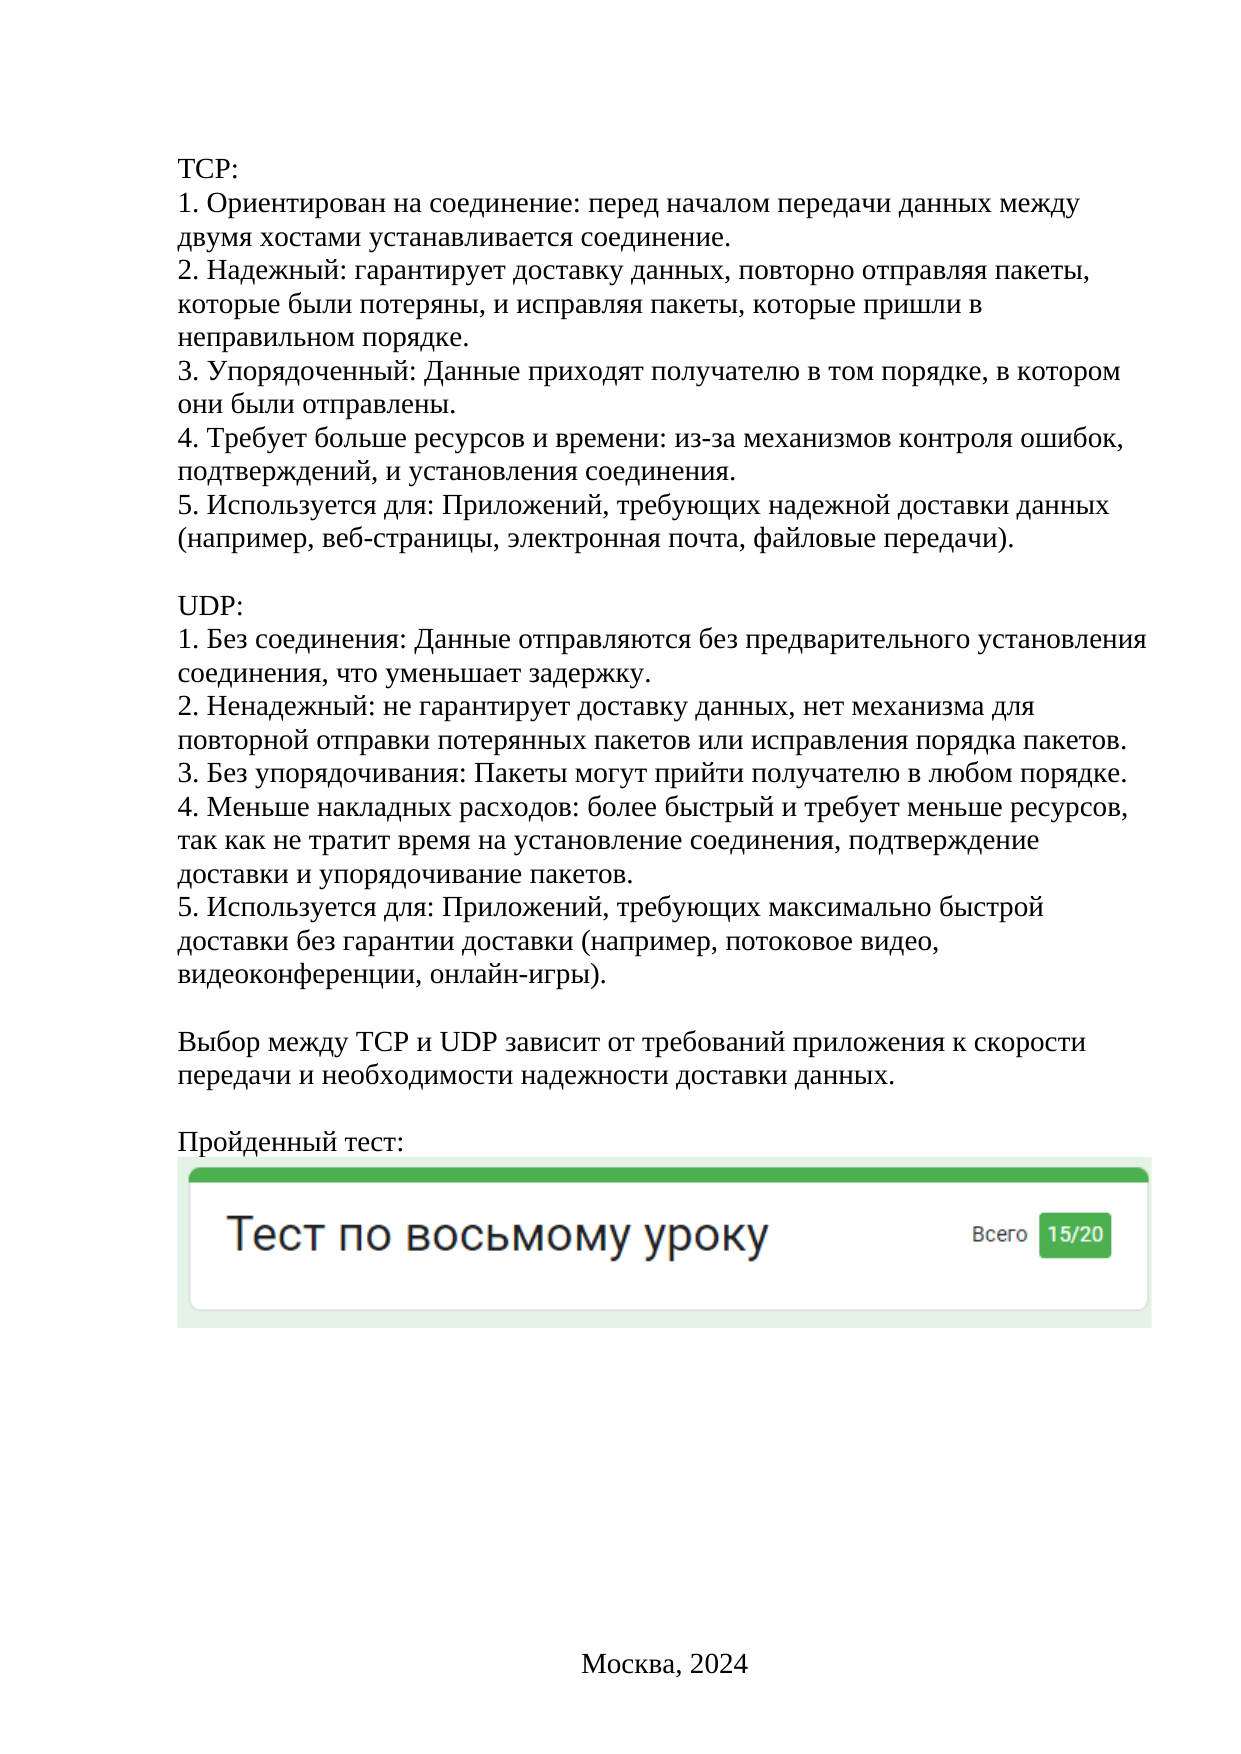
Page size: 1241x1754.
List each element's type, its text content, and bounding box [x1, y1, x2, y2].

text 4. Меньше накладных расходов: более быстрый и требует меньше ресурсов, так как не тратит время на установление соединения, подтверждение доставки и упорядочивание пакетов. [177, 789, 1152, 889]
text Пройденный тест: [177, 1124, 1152, 1157]
text 5. Используется для: Приложений, требующих надежной доставки данных (например, веб-страницы, электронная почта, файловые передачи). [177, 487, 1152, 554]
text 5. Используется для: Приложений, требующих максимально быстрой доставки без гарантии доставки (например, потоковое видео, видеоконференции, онлайн-игры). [177, 889, 1152, 990]
text Выбор между TCP и UDP зависит от требований приложения к скорости передачи и необходимости надежности доставки данных. [177, 1024, 1152, 1091]
text 4. Требует больше ресурсов и времени: из-за механизмов контроля ошибок, подтверждений, и установления соединения. [177, 420, 1152, 487]
text UDP: [177, 588, 1152, 621]
text 3. Упорядоченный: Данные приходят получателю в том порядке, в котором они были отправлены. [177, 353, 1152, 420]
text 3. Без упорядочивания: Пакеты могут прийти получателю в любом порядке. [177, 755, 1152, 789]
text TCP: [177, 152, 1152, 185]
text 1. Ориентирован на соединение: перед началом передачи данных между двумя хостами устанавливается соединение. [177, 185, 1152, 252]
picture [177, 1157, 1152, 1328]
text 1. Без соединения: Данные отправляются без предварительного установления соединения, что уменьшает задержку. [177, 621, 1152, 688]
text 2. Надежный: гарантирует доставку данных, повторно отправляя пакеты, которые были потеряны, и исправляя пакеты, которые пришли в неправильном порядке. [177, 252, 1152, 353]
text 2. Ненадежный: не гарантирует доставку данных, нет механизма для повторной отправки потерянных пакетов или исправления порядка пакетов. [177, 688, 1152, 755]
